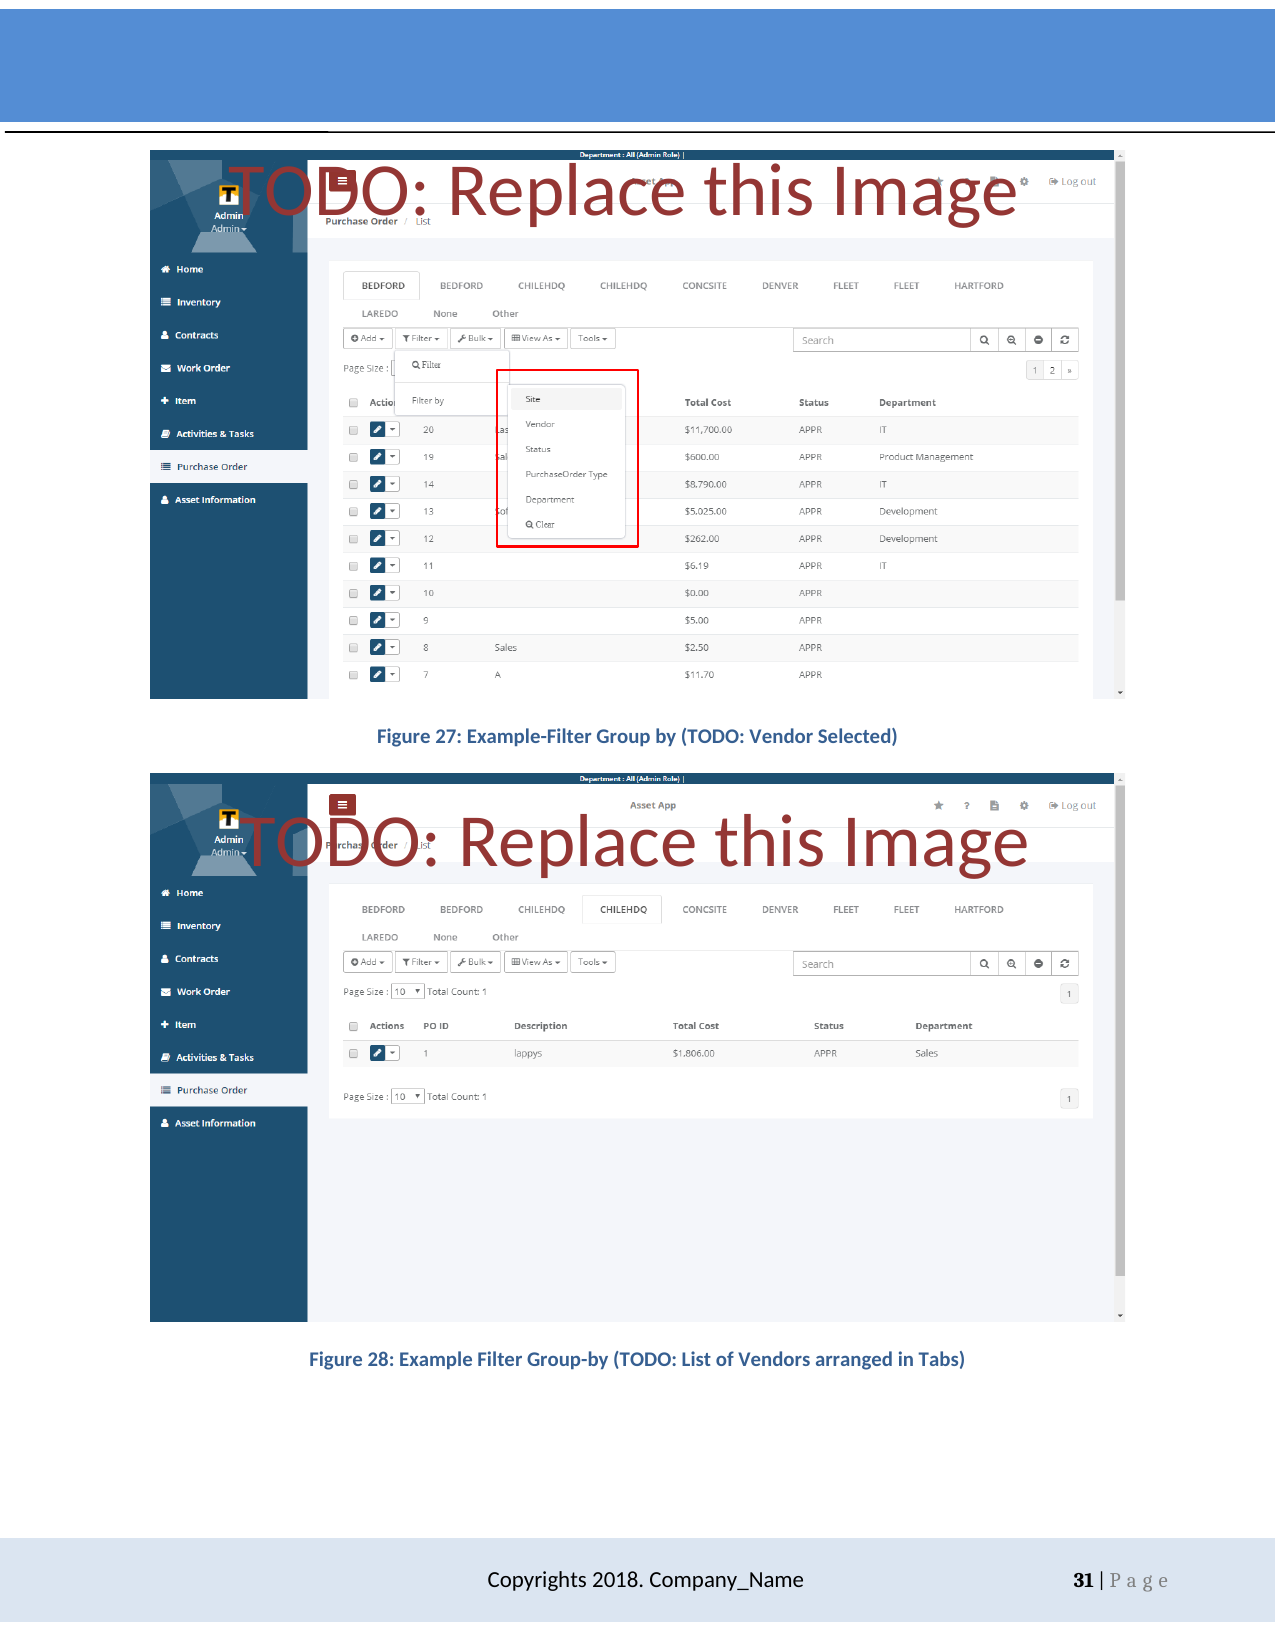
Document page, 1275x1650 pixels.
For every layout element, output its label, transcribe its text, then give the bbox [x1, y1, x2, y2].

picture [150, 150, 1125, 699]
picture [150, 773, 1125, 1322]
